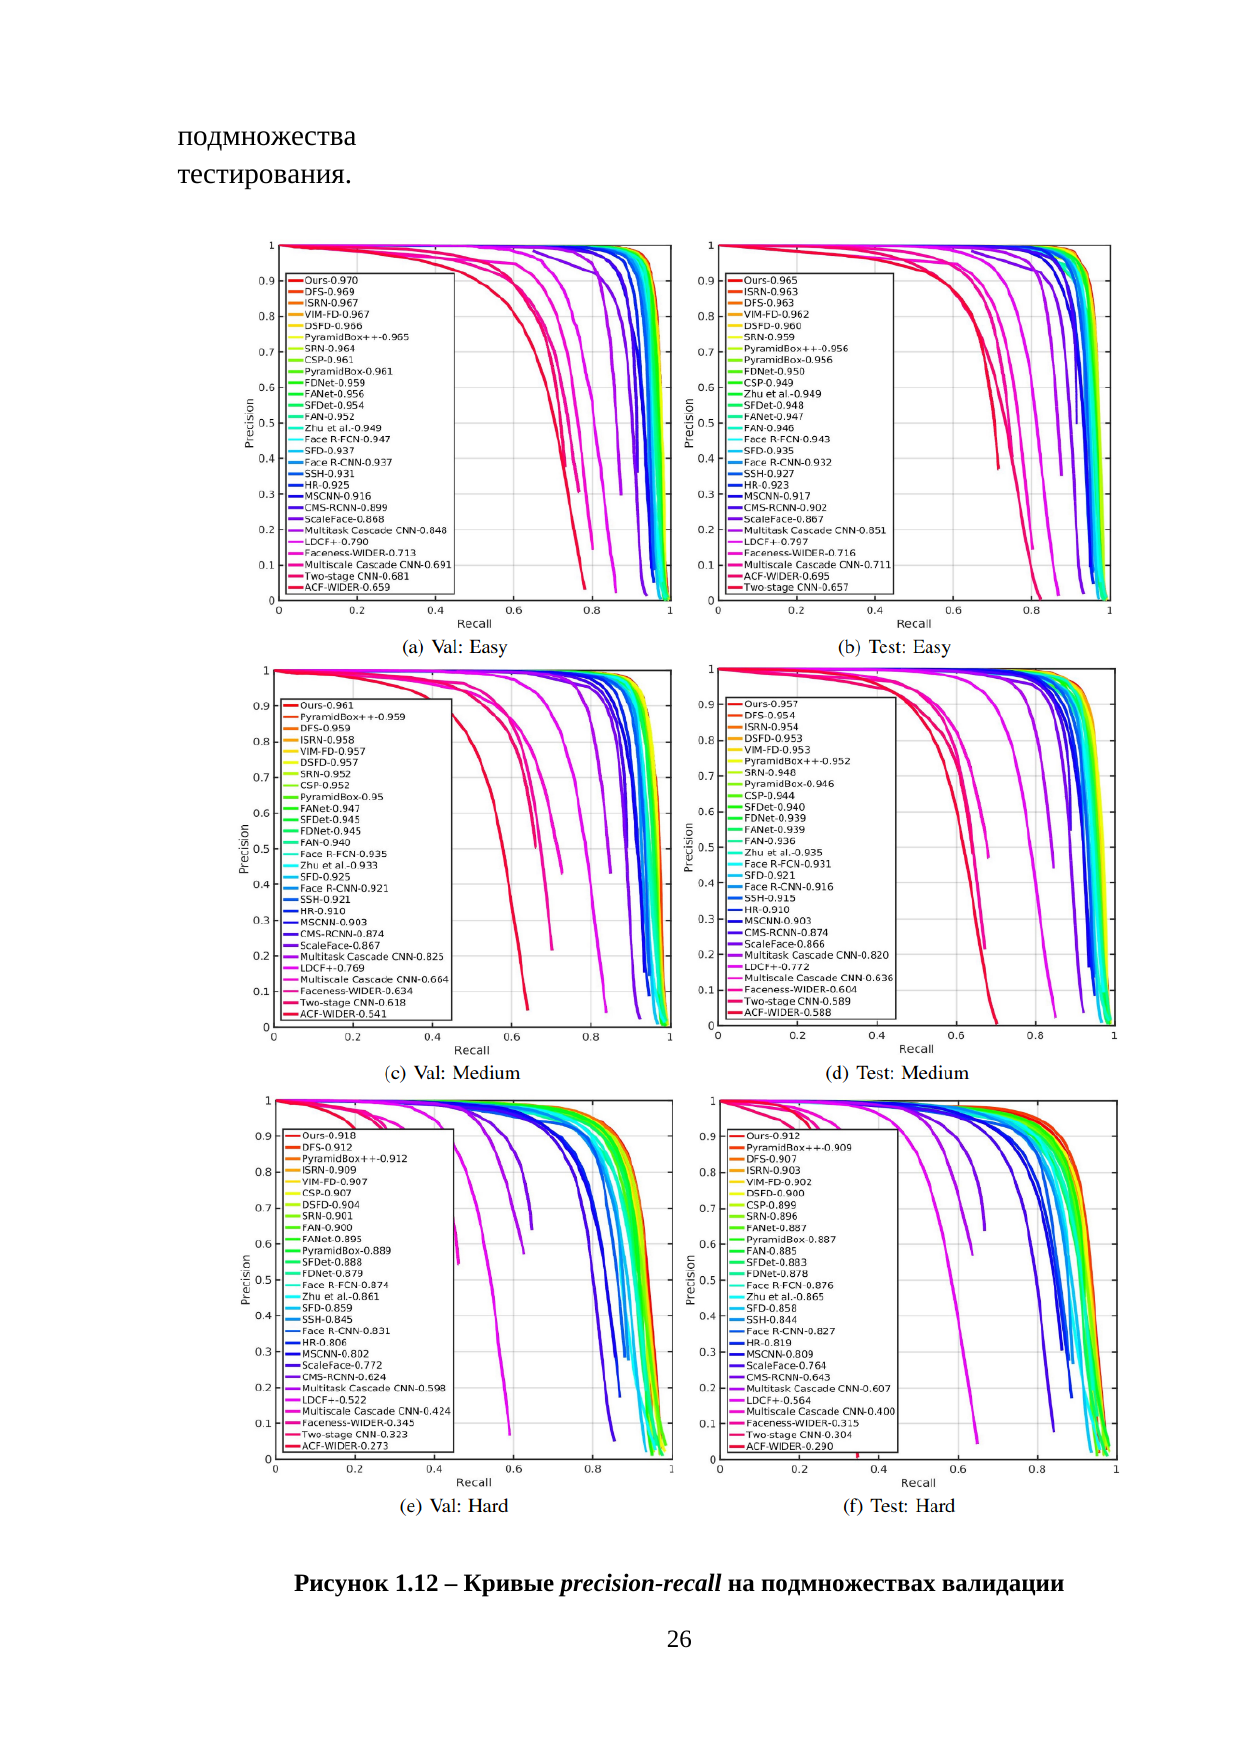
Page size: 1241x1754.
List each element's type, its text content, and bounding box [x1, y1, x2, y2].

picture [236, 662, 1123, 1088]
picture [236, 1091, 1123, 1526]
picture [236, 233, 1123, 659]
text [177, 118, 1181, 190]
text Рисунок 1.12 – Кривые precision-recall на подмножествах валидации [177, 1568, 1181, 1597]
